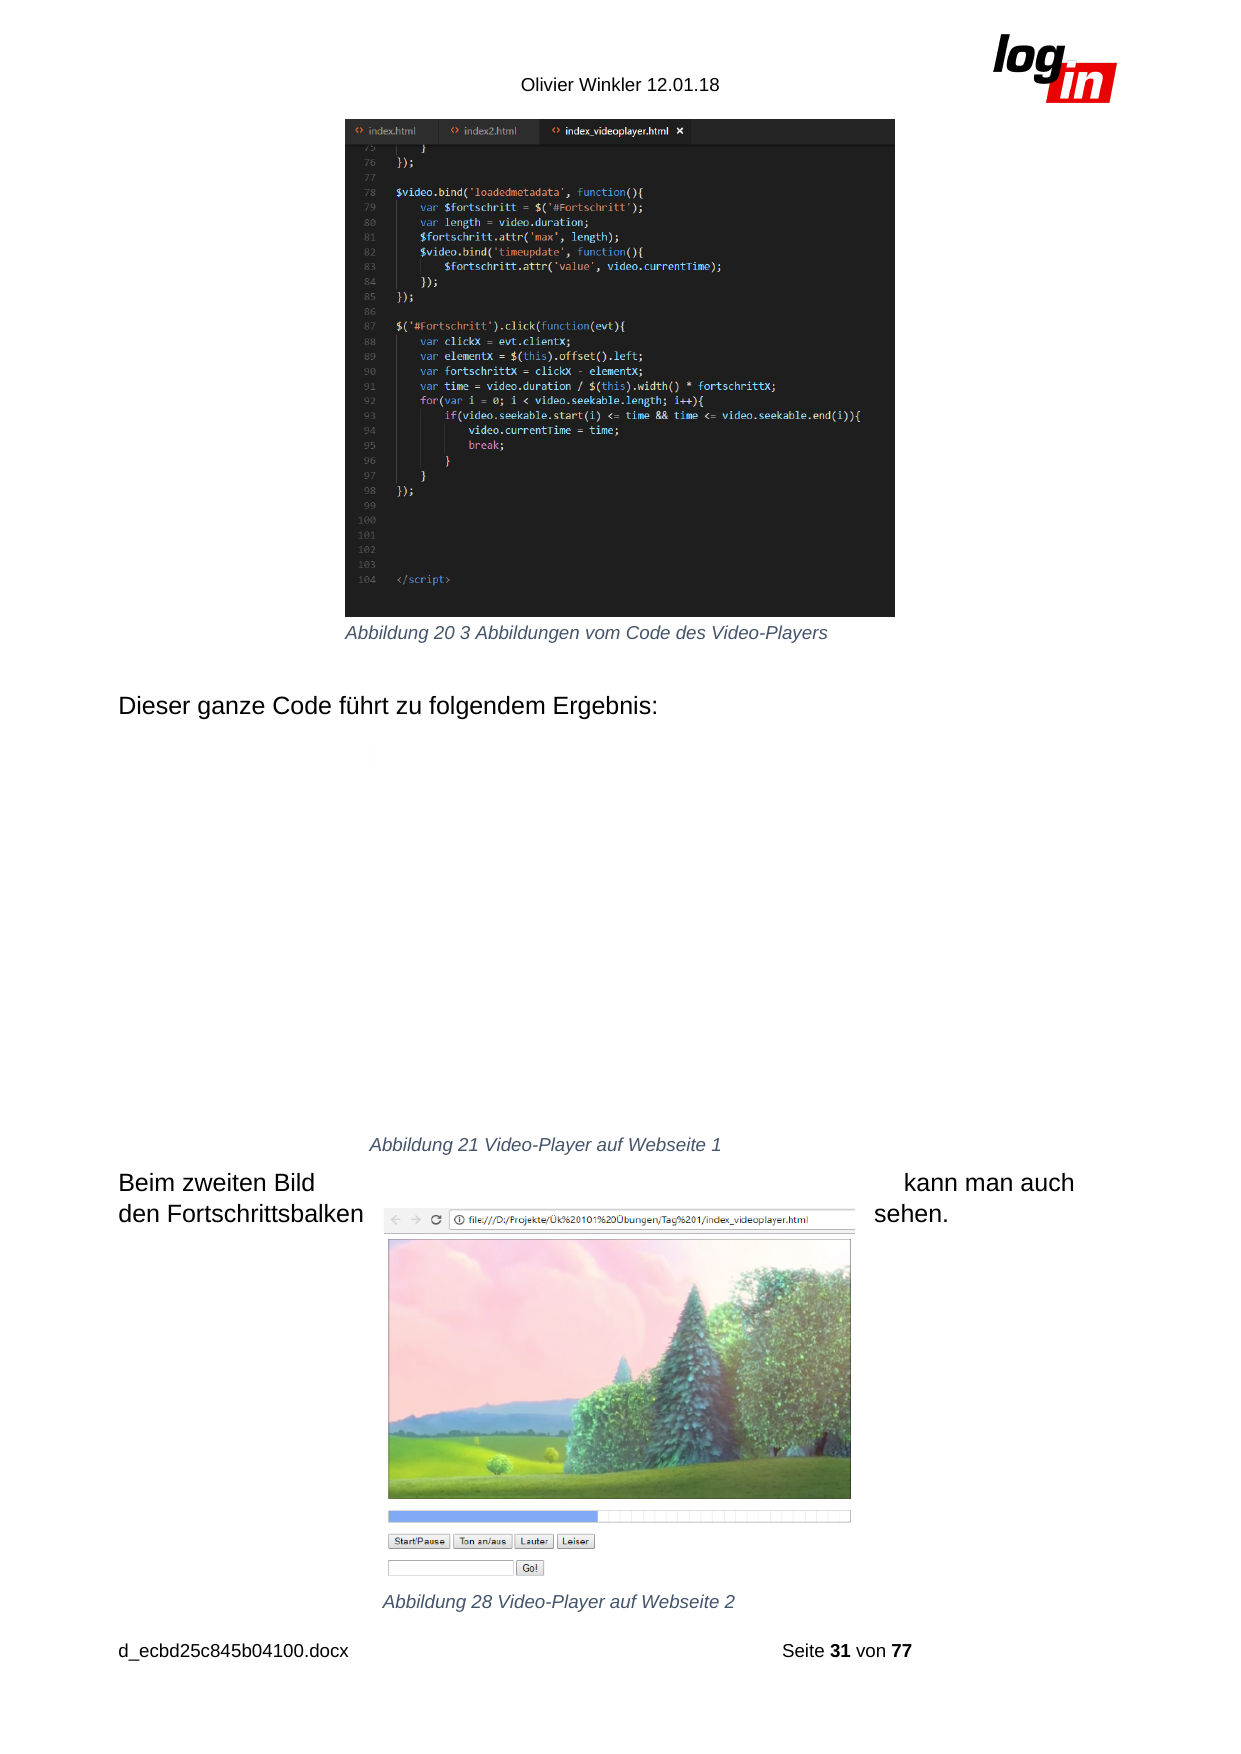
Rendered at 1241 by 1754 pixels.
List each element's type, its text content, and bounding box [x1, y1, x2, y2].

picture [345, 119, 895, 617]
text Dieser ganze Code führt zu folgendem Ergebnis: [118, 691, 1122, 719]
picture [993, 34, 1117, 103]
text Beim zweiten Bild kann man auch den Fortschrittsbalken sehen. [118, 1168, 1122, 1227]
